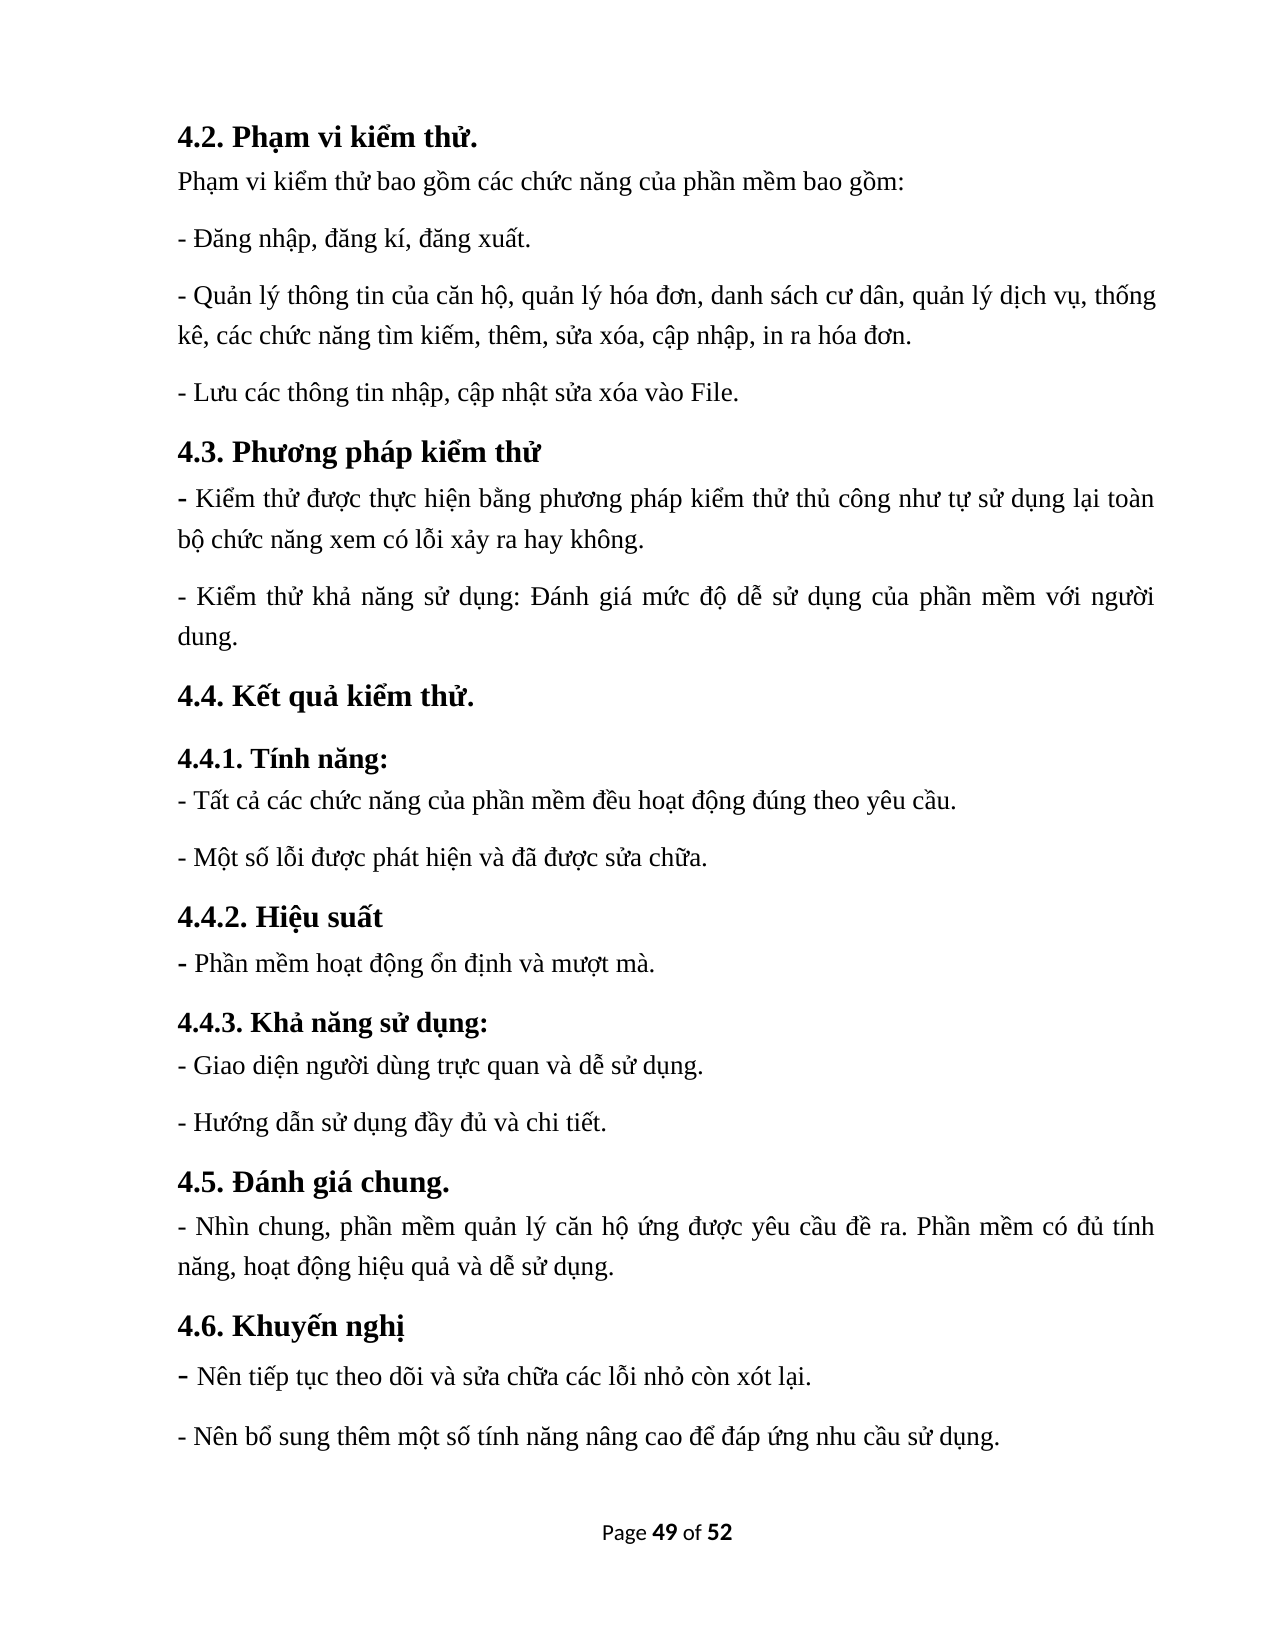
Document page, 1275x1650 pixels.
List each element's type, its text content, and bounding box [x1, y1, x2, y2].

text - Giao diện người dùng trực quan và dễ sử dụng. [177, 1049, 1157, 1080]
subtitle 4.4.3. Khả năng sử dụng: [177, 1006, 1157, 1039]
text - Đăng nhập, đăng kí, đăng xuất. [177, 222, 1157, 253]
text 4.4. Kết quả kiểm thử. [177, 678, 1157, 713]
subtitle 4.4.1. Tính năng: [177, 741, 1157, 774]
text - Nên tiếp tục theo dõi và sửa chữa các lỗi nhỏ còn xót lại. [177, 1354, 1157, 1392]
subtitle 4.3. Phương pháp kiểm thử [177, 433, 1157, 469]
text Phạm vi kiểm thử bao gồm các chức năng của phần mềm bao gồm: [177, 165, 1157, 196]
text - Tất cả các chức năng của phần mềm đều hoạt động đúng theo yêu cầu. [177, 784, 1157, 816]
subtitle 4.4.2. Hiệu suất [177, 899, 1157, 934]
text - Hướng dẫn sử dụng đầy đủ và chi tiết. [177, 1106, 1157, 1137]
text - Một số lỗi được phát hiện và đã được sửa chữa. [177, 842, 1157, 873]
text - Kiểm thử được thực hiện bằng phương pháp kiểm thử thủ công như tự sử dụng lại toàn bộ chức năng xem có lỗi xảy ra hay không. [177, 480, 1157, 554]
subtitle 4.6. Khuyến nghị [177, 1307, 1157, 1343]
subtitle 4.2. Phạm vi kiểm thử. [177, 118, 1157, 154]
text - Nhìn chung, phần mềm quản lý căn hộ ứng được yêu cầu đề ra. Phần mềm có đủ tính năng, hoạt động hiệu quả và dễ sử dụng. [177, 1210, 1157, 1281]
text - Nên bổ sung thêm một số tính năng nâng cao để đáp ứng nhu cầu sử dụng. [177, 1421, 1157, 1452]
text - Phần mềm hoạt động ổn định và mượt mà. [177, 945, 1157, 979]
subtitle 4.5. Đánh giá chung. [177, 1163, 1157, 1199]
text - Kiểm thử khả năng sử dụng: Đánh giá mức độ dễ sử dụng của phần mềm với người dung. [177, 580, 1157, 652]
text - Lưu các thông tin nhập, cập nhật sửa xóa vào File. [177, 376, 1157, 408]
text - Quản lý thông tin của căn hộ, quản lý hóa đơn, danh sách cư dân, quản lý dịch vụ, thống kê, các chức năng tìm kiếm, thêm, sửa xóa, cập nhập, in ra hóa đơn. [177, 279, 1157, 351]
